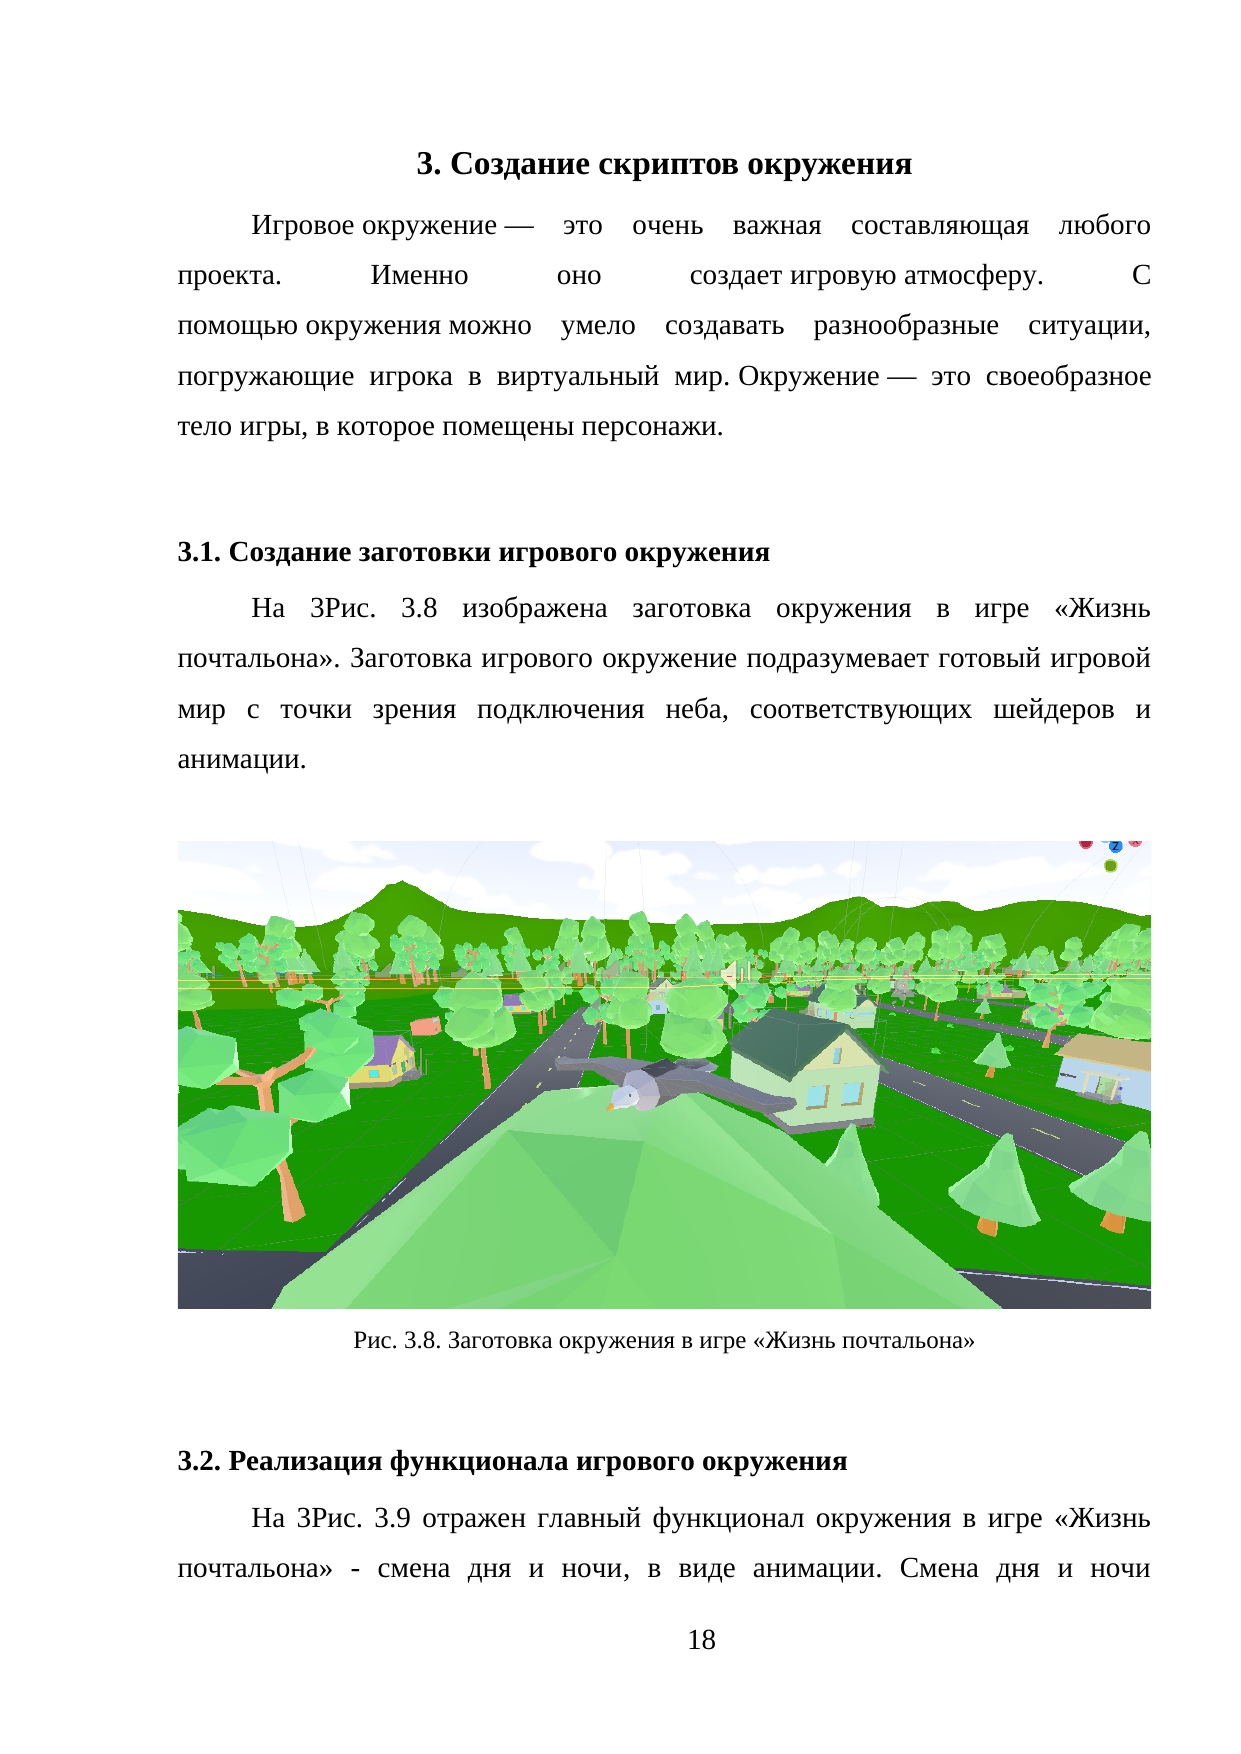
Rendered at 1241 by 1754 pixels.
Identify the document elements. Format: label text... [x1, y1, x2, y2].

subtitle Создание заготовки игрового окружения [177, 534, 1152, 567]
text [177, 1500, 1152, 1584]
subtitle Создание скриптов окружения [177, 143, 1152, 181]
picture [177, 841, 1152, 1309]
text Игровое окружение — это очень важная составляющая любого проекта. Именно оно создает игровую атмосферу. С помощью окружения можно умело создавать разнообразные ситуации, погружающие игрока в виртуальный мир. Окружение — это своеобразное тело игры, в которое помещены персонажи. [177, 207, 1152, 442]
subtitle Реализация функционала игрового окружения [177, 1443, 1152, 1477]
